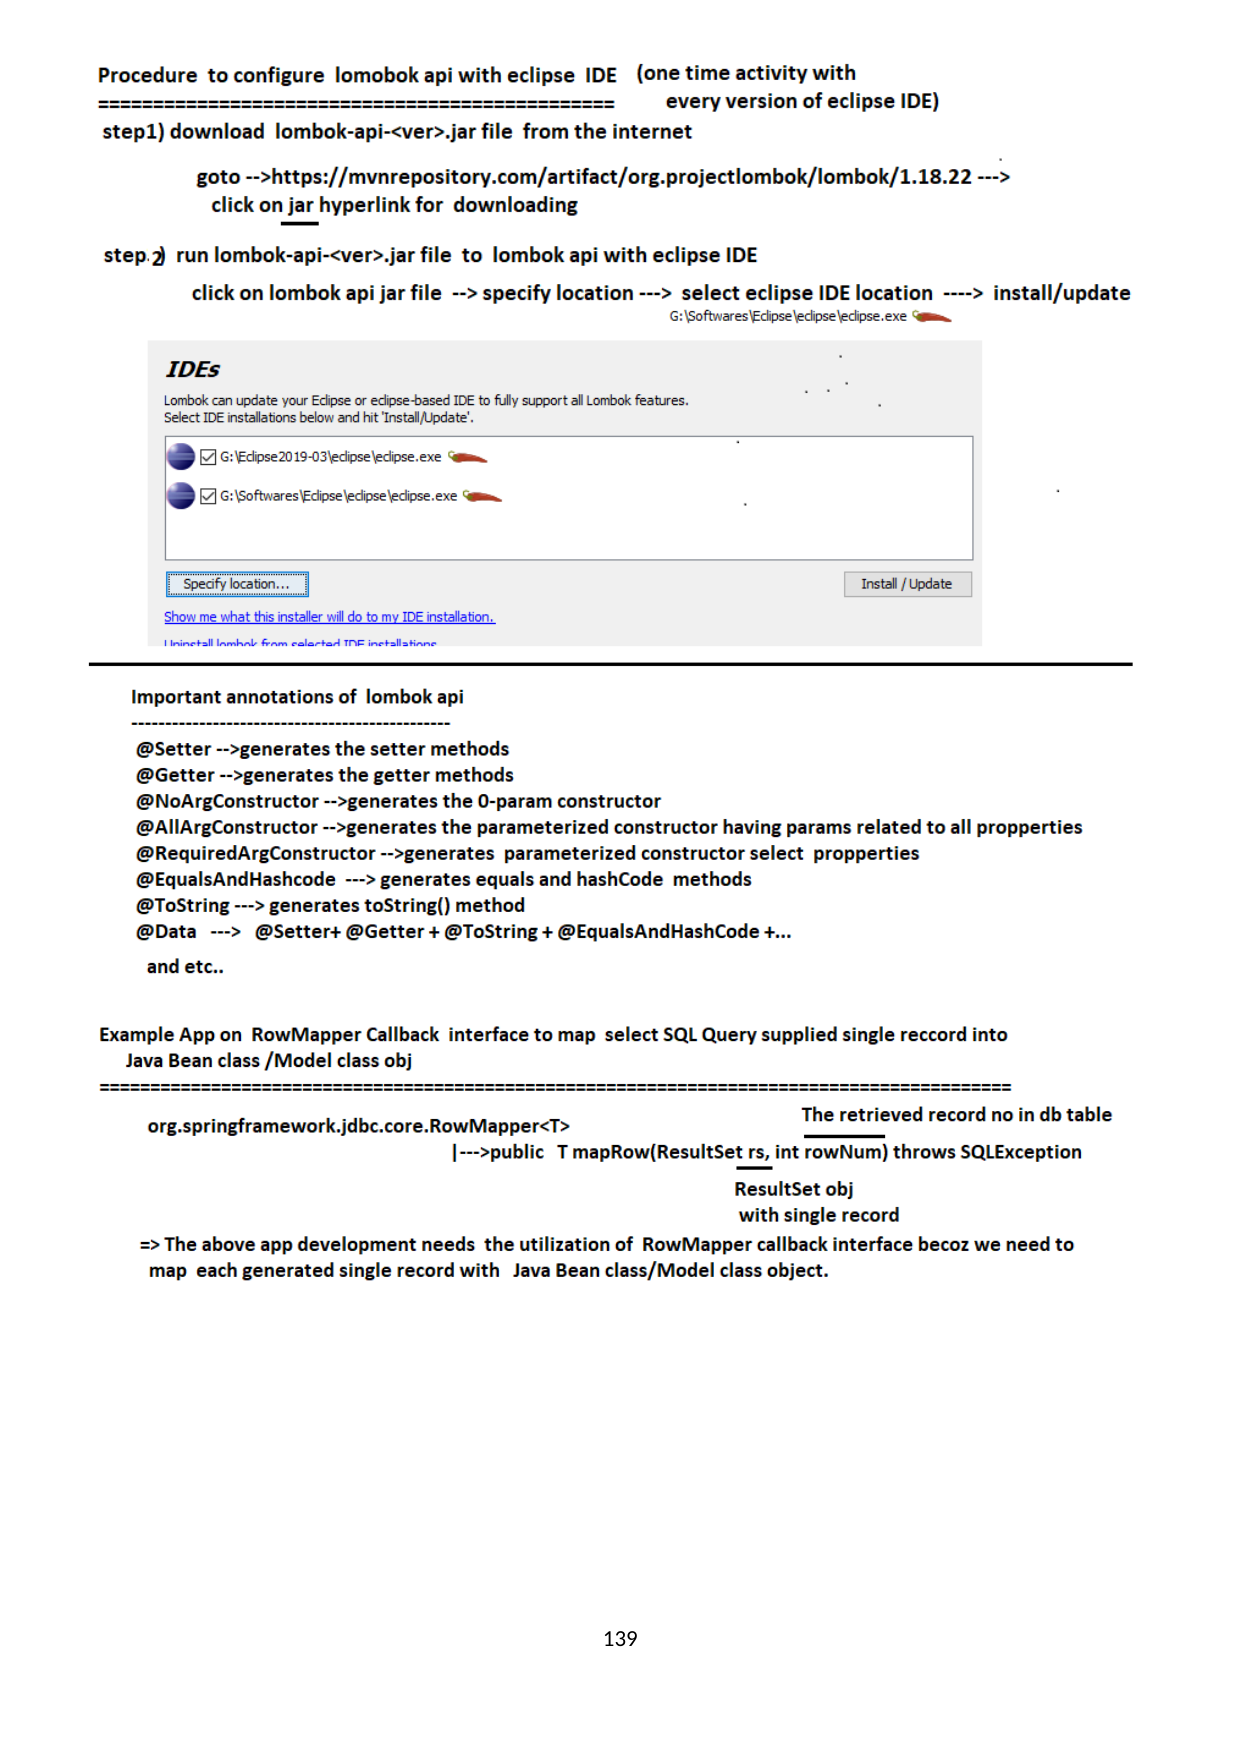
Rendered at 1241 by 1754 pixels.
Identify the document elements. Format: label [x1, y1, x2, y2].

picture [88, 657, 1152, 980]
picture [88, 1013, 1152, 1286]
picture [88, 59, 1152, 656]
